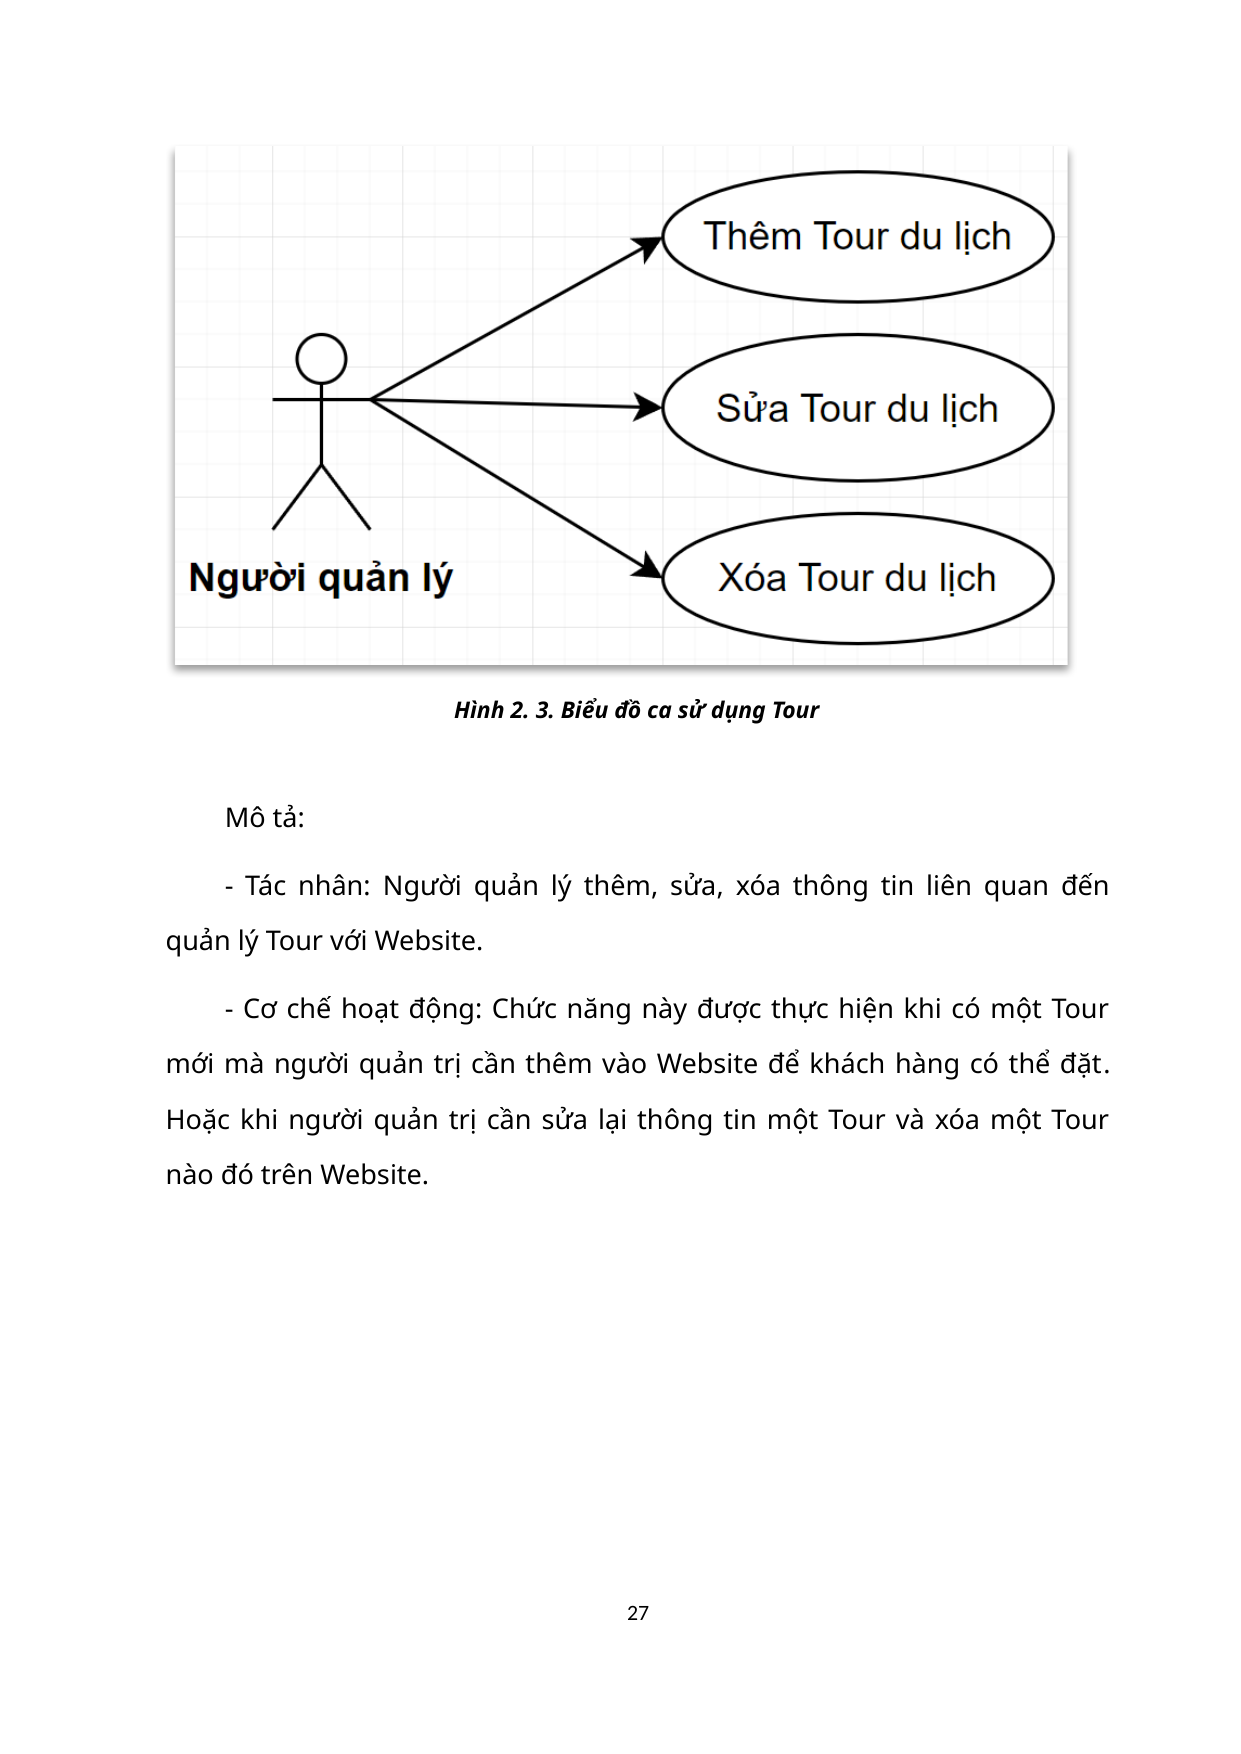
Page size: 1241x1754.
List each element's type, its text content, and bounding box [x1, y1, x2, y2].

text - Tác nhân: Người quản lý thêm, sửa, xóa thông tin liên quan đến quản lý Tour với Website. [165, 866, 1110, 959]
text - Cơ chế hoạt động: Chức năng này được thực hiện khi có một Tour mới mà người quản trị cần thêm vào Website để khách hàng có thể đặt. Hoặc khi người quản trị cần sửa lại thông tin một Tour và xóa một Tour nào đó trên Website. [165, 989, 1110, 1192]
text Mô tả: [165, 799, 1110, 836]
text Hình 2. 3. Biểu đồ ca sử dụng Tour [165, 694, 1110, 725]
picture [174, 146, 1068, 665]
